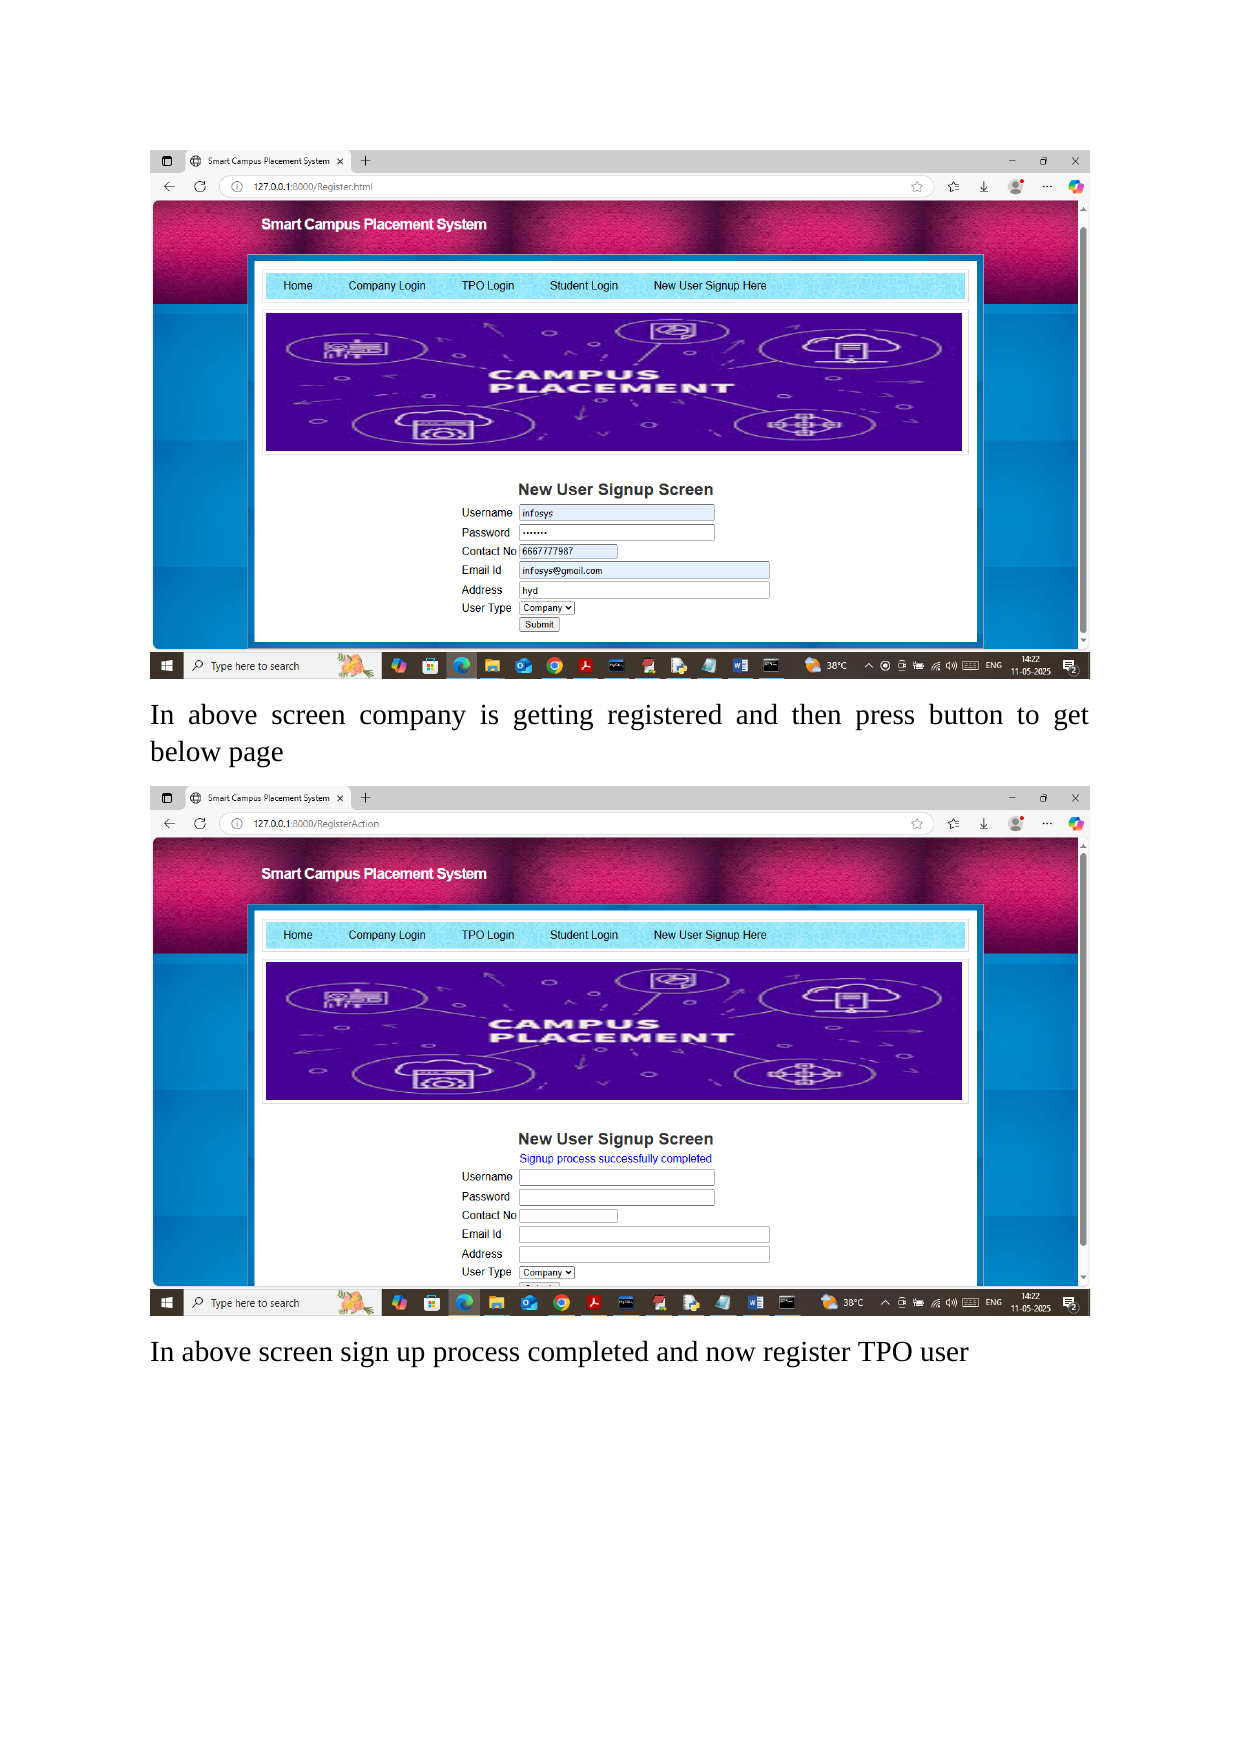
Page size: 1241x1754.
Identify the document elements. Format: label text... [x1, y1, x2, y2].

text In above screen company is getting registered and then press button to get below page [150, 697, 1090, 767]
text In above screen sign up process completed and now register TPO user [150, 1334, 1090, 1367]
picture [150, 150, 1091, 679]
picture [150, 786, 1091, 1316]
